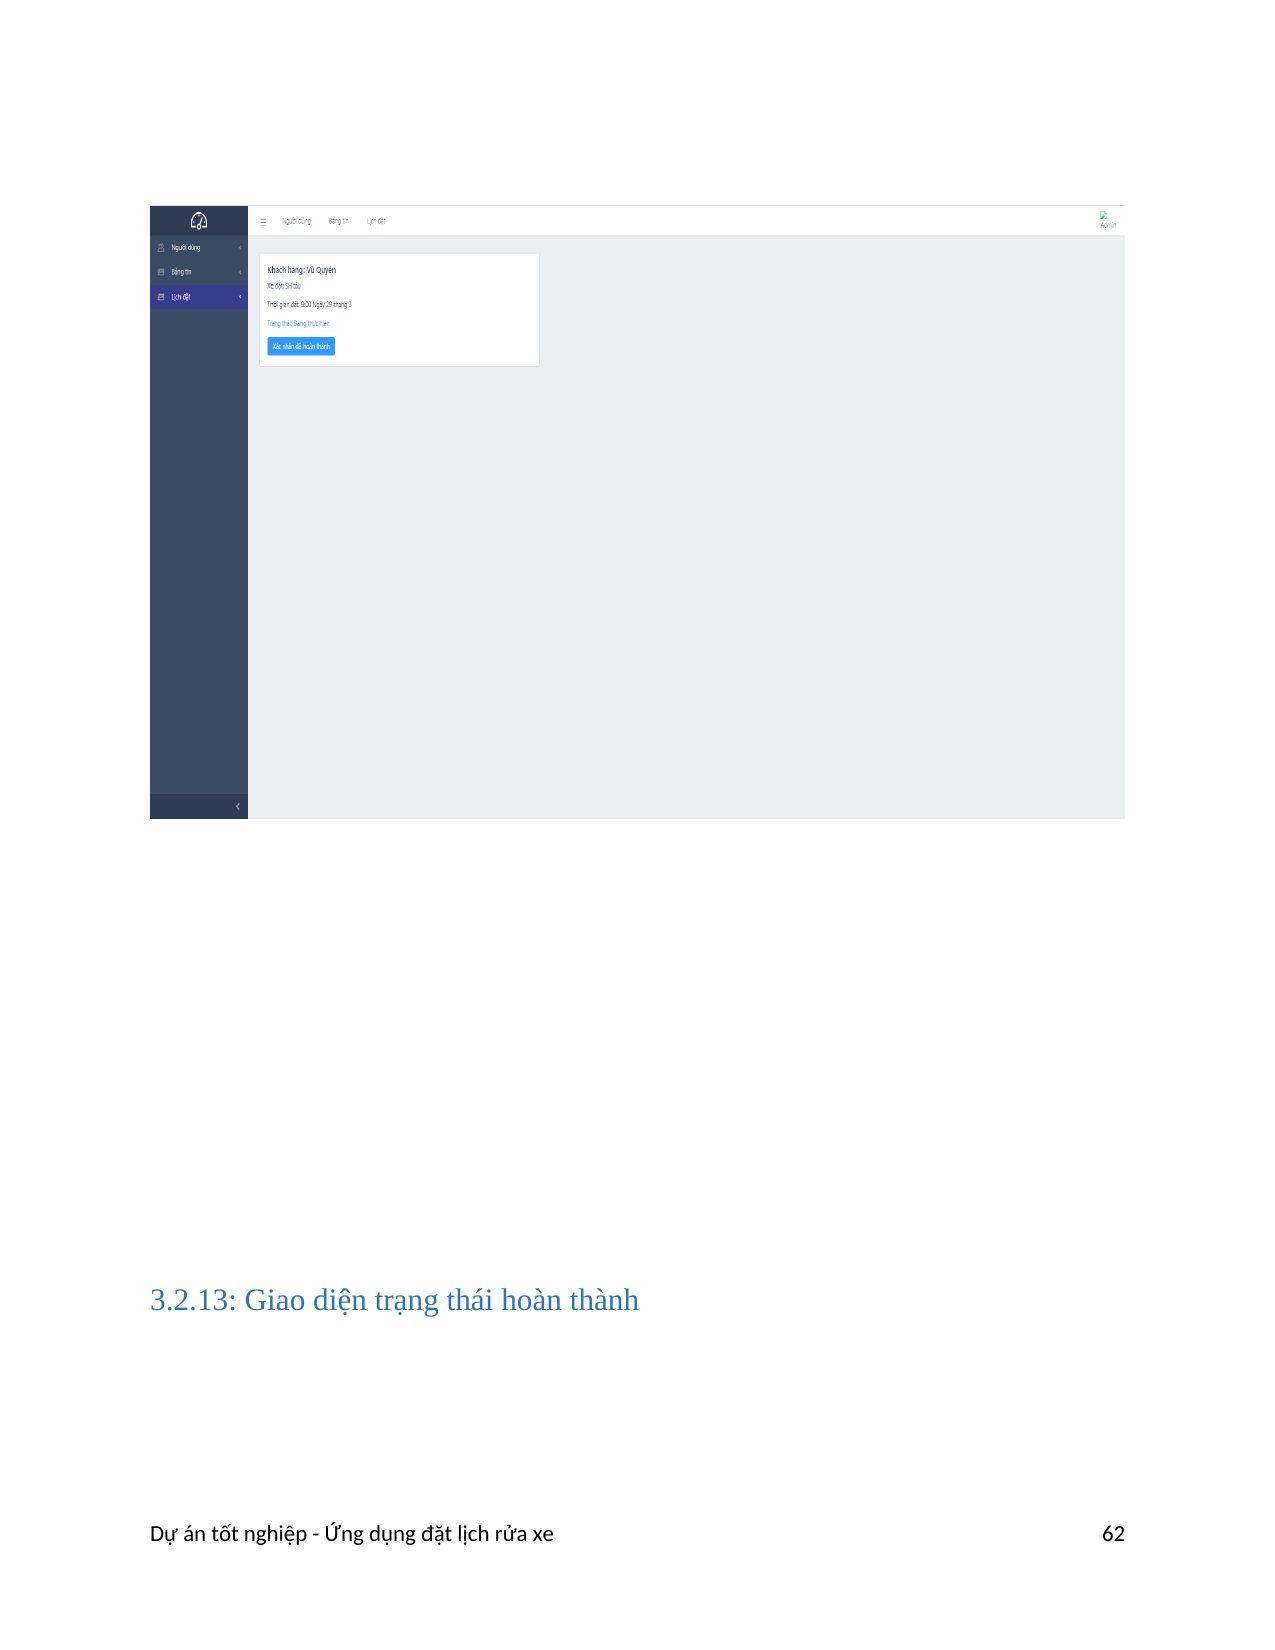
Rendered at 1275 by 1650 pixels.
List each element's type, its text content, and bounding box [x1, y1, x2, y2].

picture [150, 205, 1125, 819]
text 3.2.13: Giao diện trạng thái hoàn thành [150, 1281, 1125, 1317]
